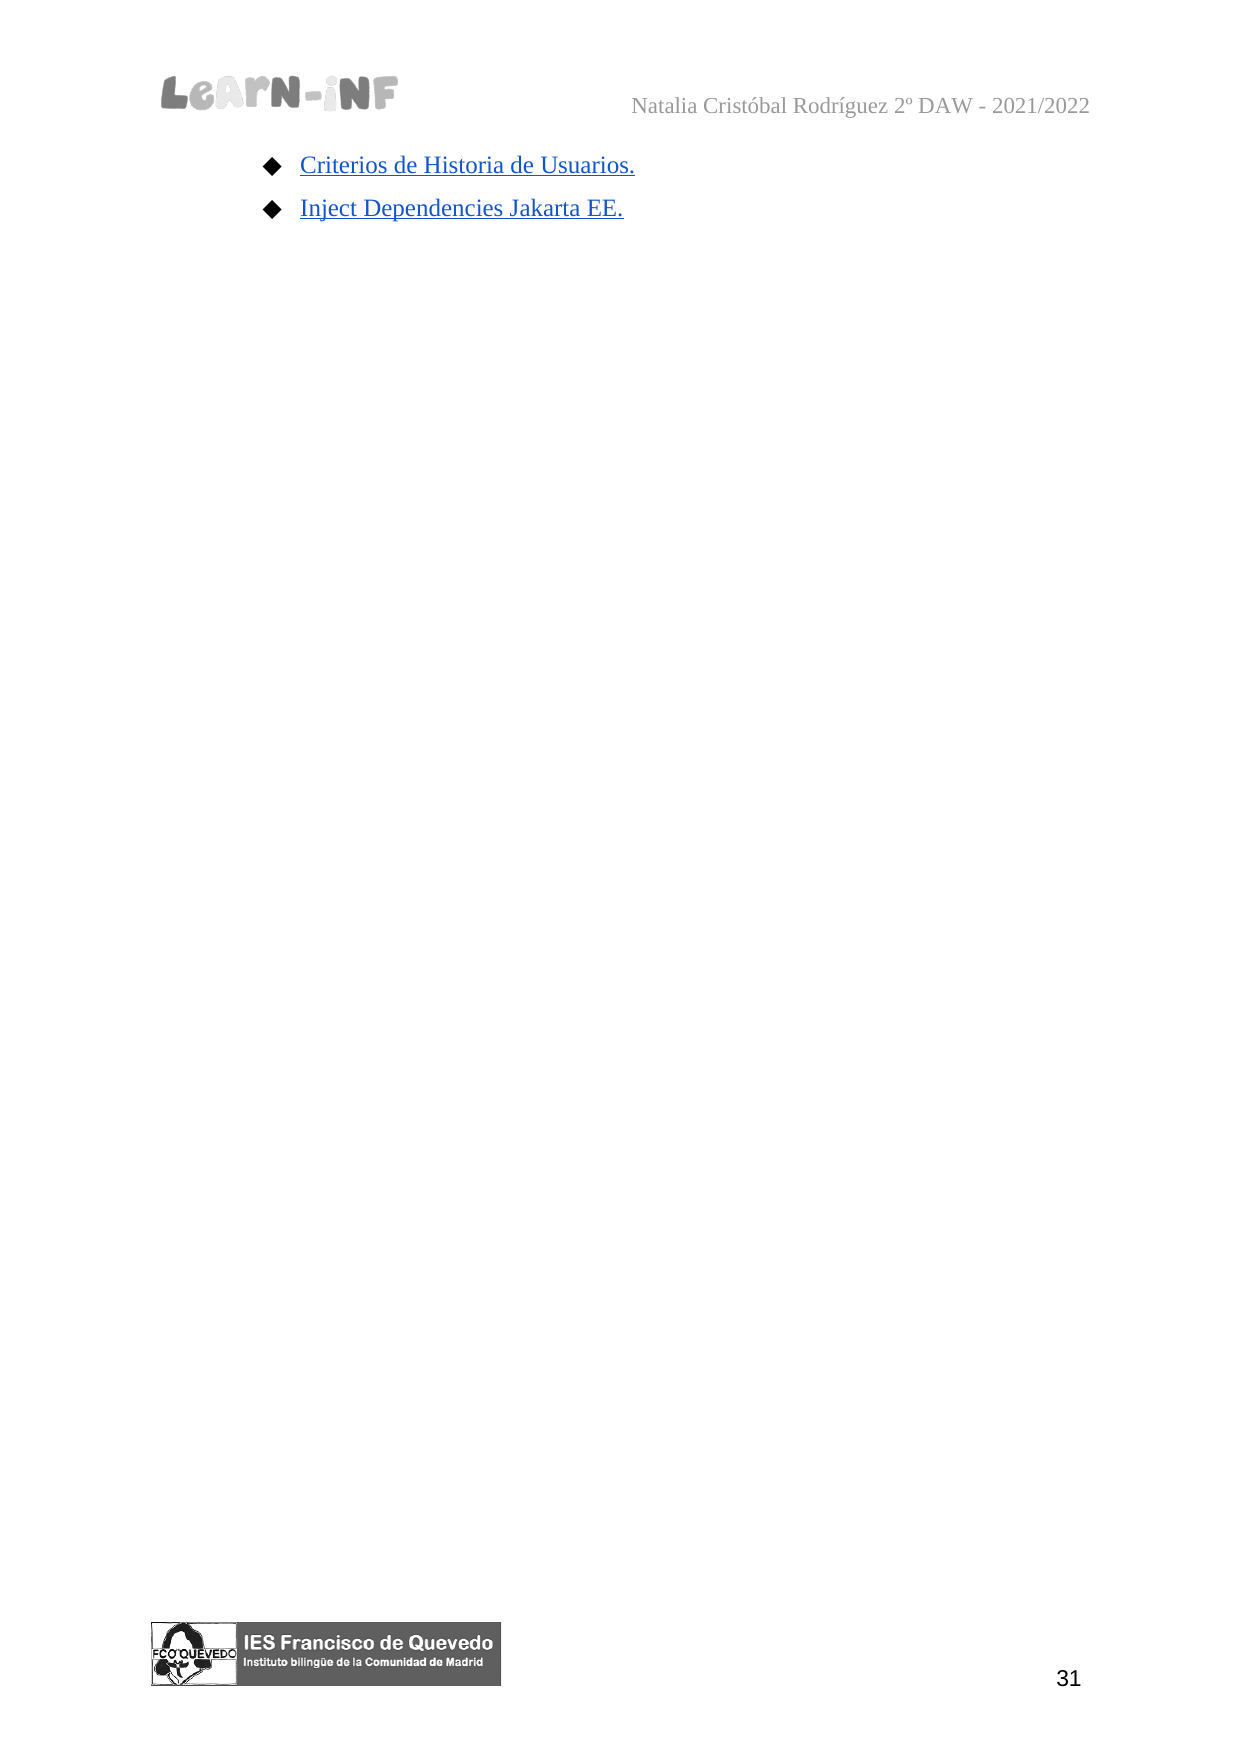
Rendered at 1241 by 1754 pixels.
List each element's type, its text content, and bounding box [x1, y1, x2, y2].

list Criterios de Historia de Usuarios. [262, 150, 1090, 179]
picture [159, 58, 415, 114]
list Inject Dependencies Jakarta EE. [262, 193, 1090, 222]
picture [150, 1621, 502, 1687]
